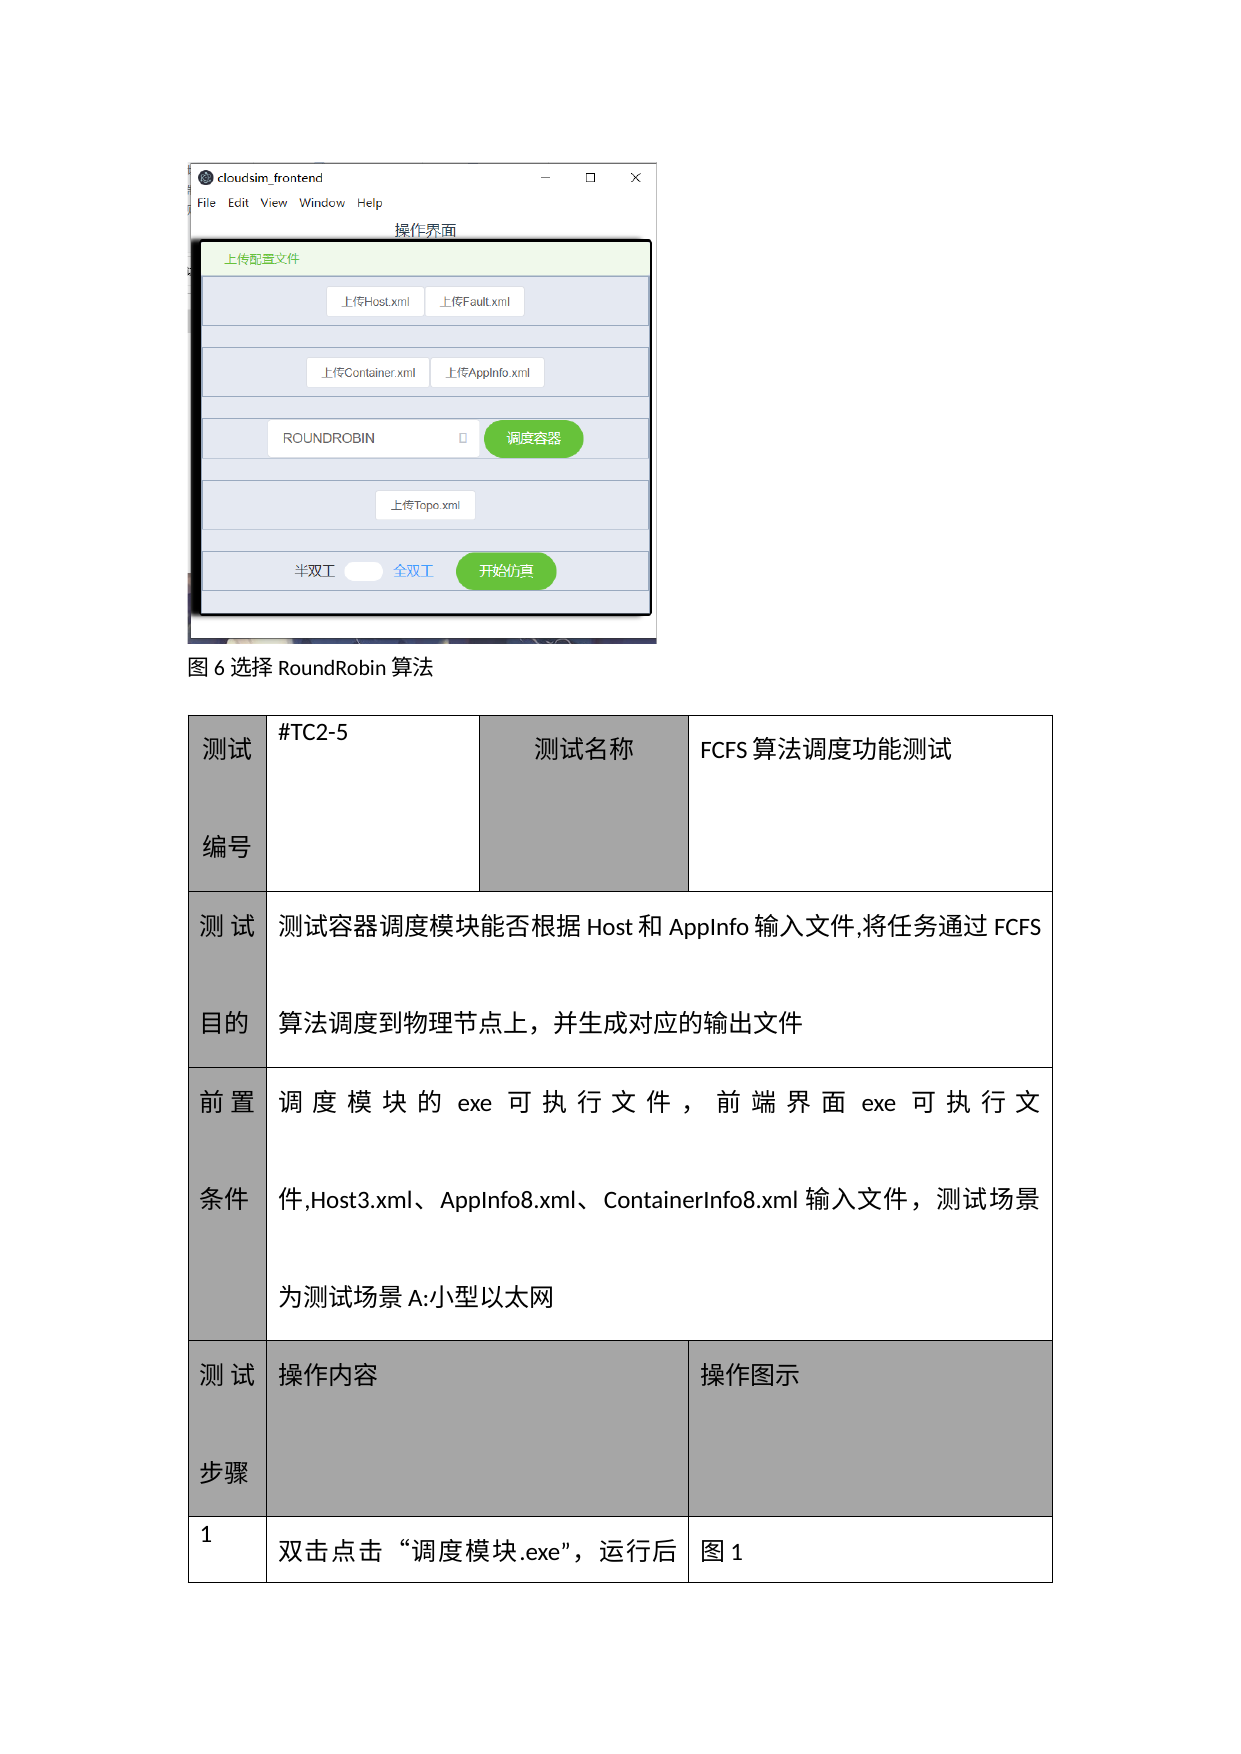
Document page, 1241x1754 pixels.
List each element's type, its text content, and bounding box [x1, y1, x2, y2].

table_header FCFS算法调度功能测试 [689, 716, 1052, 891]
table_header 测试编号 [189, 716, 266, 891]
table_cell 调度模块的exe可执行文件，前端界面exe可执行文件,Host3.xml、AppInfo8.xml、ContainerInfo8.xml输入文件，测试场景为测试场景A:小型以太网 [267, 1068, 1052, 1340]
table_header #TC2-5 [267, 716, 479, 891]
text 图6 选择RoundRobin算法 [187, 649, 1053, 682]
picture [187, 162, 657, 644]
table_cell 图1 [689, 1517, 1052, 1582]
table_cell 1 [189, 1517, 266, 1582]
table_cell 测试步骤 [189, 1341, 266, 1516]
table_cell 双击点击“调度模块.exe”，运行后端 [267, 1517, 688, 1582]
table_cell 测试容器调度模块能否根据Host和AppInfo输入文件,将任务通过FCFS算法调度到物理节点上，并生成对应的输出文件 [267, 892, 1052, 1067]
table_cell 前置条件 [189, 1068, 266, 1340]
table_cell 操作图示 [689, 1341, 1052, 1516]
table_header 测试名称 [480, 716, 688, 891]
table_cell 操作内容 [267, 1341, 688, 1516]
table_cell 测试目的 [189, 892, 266, 1067]
